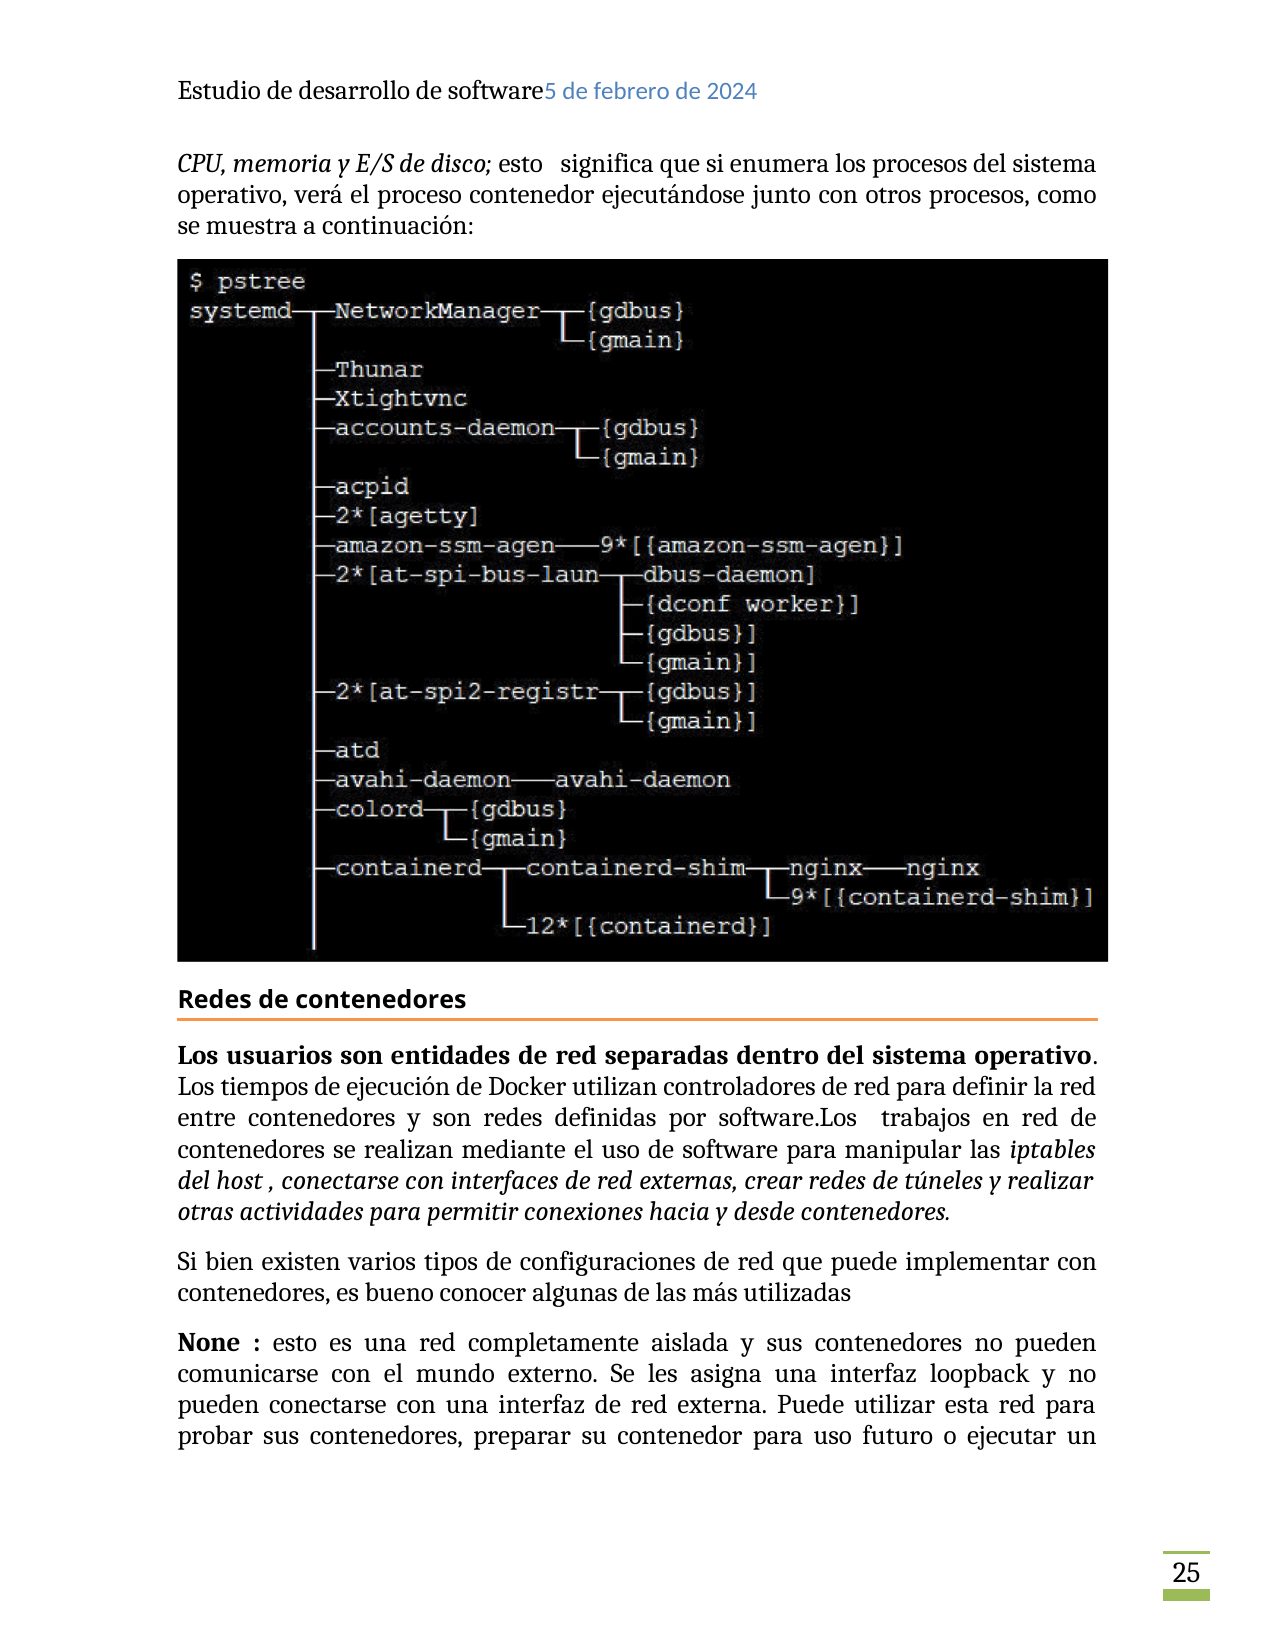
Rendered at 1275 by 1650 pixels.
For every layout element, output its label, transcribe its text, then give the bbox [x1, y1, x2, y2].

subtitle Redes de contenedores [177, 982, 1098, 1018]
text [177, 1327, 1098, 1451]
text Los usuarios son entidades de red separadas dentro del sistema operativo. Los tiempos de ejecución de Docker utilizan controladores de red para definir la red entre contenedores y son redes definidas por software.Los trabajos en red de contenedores se realizan mediante el uso de software para manipular las iptables del host , conectarse con interfaces de red externas, crear redes de túneles y realizar otras actividades para permitir conexiones hacia y desde contenedores. [177, 1040, 1098, 1227]
picture [177, 259, 1109, 962]
text Si bien existen varios tipos de configuraciones de red que puede implementar con contenedores, es bueno conocer algunas de las más utilizadas [177, 1246, 1098, 1308]
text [177, 148, 1098, 241]
